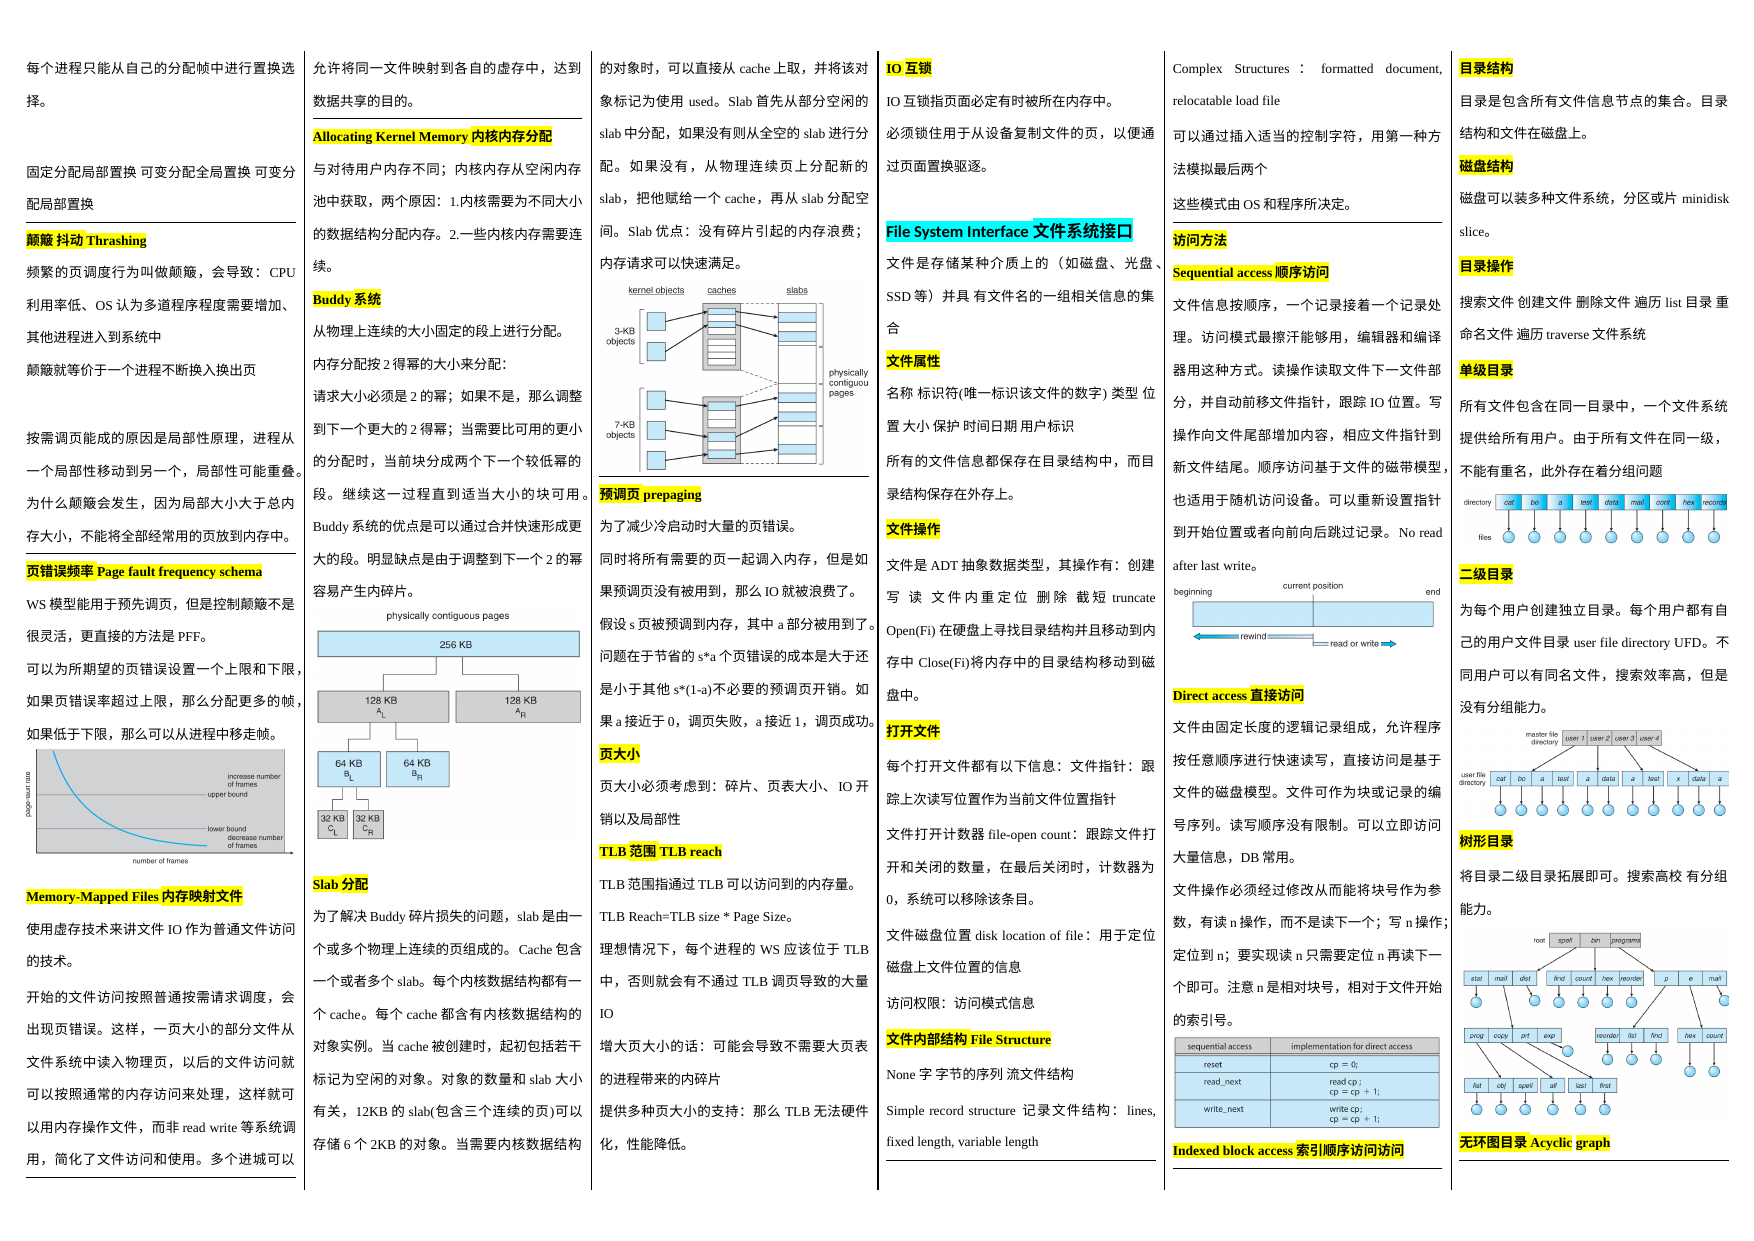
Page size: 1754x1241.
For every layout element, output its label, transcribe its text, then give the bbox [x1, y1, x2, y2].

text 所有的文件信息都保存在目录结构中，而目录结构保存在外存上。 [886, 444, 1156, 513]
text 从物理上连续的大小固定的段上进行分配。 [313, 314, 582, 347]
text 页错误频率 Page fault frequency schema [26, 554, 296, 587]
text 理想情况下，每个进程的WS应该位于TLB中，否则就会有不通过TLB调页导致的大量IO [599, 932, 869, 1029]
text 磁盘可以装多种文件系统，分区或片minidisk slice。 [1459, 181, 1729, 249]
text 所有文件包含在同一目录中，一个文件系统提供给所有用户。由于所有文件在同一级，不能有重名，此外存在着分组问题 [1459, 389, 1729, 489]
text Simple record structure 记录文件结构：lines, fixed length, variable length [886, 1093, 1156, 1160]
text TLB范围 TLB reach [599, 834, 869, 867]
text 这些模式由OS和程序所决定。 [1173, 188, 1442, 222]
text 目录结构 [1459, 51, 1729, 84]
text 必须锁住用于从设备复制文件的页，以便通过页面置换驱逐。 [886, 116, 1156, 181]
text 文件操作 [886, 513, 1156, 548]
text Allocating Kernel Memory内核内存分配 [313, 119, 582, 152]
picture [1459, 726, 1729, 819]
text 每个进程只能从自己的分配帧中进行置换选择。 [26, 51, 296, 119]
text Slab分配 [313, 867, 582, 899]
text 开始的文件访问按照普通按需请求调度，会出现页错误。这样，一页大小的部分文件从文件系统中读入物理页，以后的文件访问就可以按照通常的内存访问来处理，这样就可以用内存操作文件，而非read write等系统调用，简化了文件访问和使用。多个进城可以允许将同一文件映射到各自的虚存中，达到数据共享的目的。 [26, 980, 296, 1177]
text 文件磁盘位置disk location of file：用于定位磁盘上文件位置的信息 [886, 918, 1156, 986]
text Sequential access顺序访问 [1173, 256, 1442, 288]
text IO互锁指页面必定有时被所在内存中。 [886, 84, 1156, 116]
picture [1459, 489, 1729, 545]
picture [1172, 1035, 1443, 1131]
text None 字 字节的序列 流文件结构 [886, 1058, 1156, 1093]
text 每个打开文件都有以下信息：文件指针：跟踪上次读写位置作为当前文件位置指针 [886, 749, 1156, 818]
text 文件是ADT抽象数据类型，其操作有：创建 写 读 文件内重定位 删除 截短truncate Open(Fi) 在硬盘上寻找目录结构并且移动到内存中 Close(Fi)将内存中的目录结构移动到磁盘中。 [886, 548, 1156, 714]
text 树形目录 [1459, 819, 1729, 859]
text 可以为所期望的页错误设置一个上限和下限，如果页错误率超过上限，那么分配更多的帧，如果低于下限，那么可以从进程中移走帧。 [26, 652, 296, 749]
text 使用虚存技术来讲文件IO作为普通文件访问的技术。 [26, 912, 296, 980]
text 颠簸就等价于一个进程不断换入换出页 [26, 353, 296, 386]
text TLB Reach=TLB size * Page Size。 [599, 899, 869, 932]
picture [599, 278, 869, 472]
text 文件由固定长度的逻辑记录组成，允许程序按任意顺序进行快速读写，直接访问是基于文件的磁盘模型。文件可作为块或记录的编号序列。读写顺序没有限制。可以立即访问大量信息，DB常用。 [1173, 711, 1442, 873]
text 可以通过插入适当的控制字符，用第一种方法模拟最后两个 [1173, 119, 1442, 188]
text 单级目录 [1459, 353, 1729, 389]
text 搜索文件 创建文件 删除文件 遍历list目录 重命名文件 遍历traverse文件系统 [1459, 285, 1729, 353]
text 二级目录 [1459, 558, 1729, 593]
text 同时将所有需要的页一起调入内存，但是如果预调页没有被用到，那么IO就被浪费了。 [599, 542, 869, 607]
text 文件属性 [886, 344, 1156, 376]
text 为了解决Buddy碎片损失的问题，slab是由一个或多个物理上连续的页组成的。Cache包含一个或者多个slab。每个内核数据结构都有一个cache。每个cache都含有内核数据结构的对象实例。当cache被创建时，起初包括若干标记为空闲的对象。对象的数量和slab大小有关，12KB的slab(包含三个连续的页)可以存储6个2KB的对象。当需要内核数据结构的对象时，可以直接从cache上取，并将该对象标记为使用 used。Slab首先从部分空闲的slab中分配，如果没有则从全空的slab进行分配。如果没有，从物理连续页上分配新的slab，把他赋给一个cache，再从slab分配空间。Slab优点：没有碎片引起的内存浪费；内存请求可以快速满足。 [313, 899, 582, 1159]
text 请求大小必须是2的幂；如果不是，那么调整到下一个更大的2得幂；当需要比可用的更小的分配时，当前块分成两个下一个较低幂的段。继续这一过程直到适当大小的块可用。Buddy系统的优点是可以通过合并快速形成更大的段。明显缺点是由于调整到下一个2的幂容易产生内碎片。 [313, 379, 582, 607]
text Buddy系统 [313, 282, 582, 314]
text 假设s页被预调到内存，其中a部分被用到了。问题在于节省的s*a个页错误的成本是大于还是小于其他s*(1-a)不必要的预调页开销。如果a接近于0，调页失败，a接近1，调页成功。 [599, 607, 869, 737]
text 为每个用户创建独立目录。每个用户都有自己的用户文件目录user file directory UFD。不同用户可以有同名文件，搜索效率高，但是没有分组能力。 [1459, 593, 1729, 726]
text 名称 标识符(唯一标识该文件的数字) 类型 位置 大小 保护 时间日期 用户标识 [886, 376, 1156, 444]
picture [1172, 580, 1443, 651]
text 页大小 [599, 737, 869, 769]
text 按需调页能成的原因是局部性原理，进程从一个局部性移动到另一个，局部性可能重叠。为什么颠簸会发生，因为局部大小大于总内存大小，不能将全部经常用的页放到内存中。 [26, 421, 296, 553]
text 访问方法 [1173, 223, 1442, 256]
text Complex Structures：formatted document, relocatable load file [1173, 51, 1442, 119]
text 文件操作必须经过修改从而能将块号作为参数，有读n操作，而不是读下一个；写n操作；定位到n；要实现读n只需要定位n再读下一个即可。注意n是相对块号，相对于文件开始的索引号。 [1173, 873, 1442, 1035]
picture [26, 749, 296, 866]
text 为了解决Buddy碎片损失的问题，slab是由一个或多个物理上连续的页组成的。Cache包含一个或者多个slab。每个内核数据结构都有一个cache。每个cache都含有内核数据结构的对象实例。当cache被创建时，起初包括若干标记为空闲的对象。对象的数量和slab大小有关，12KB的slab(包含三个连续的页)可以存储6个2KB的对象。当需要内核数据结构的对象时，可以直接从cache上取，并将该对象标记为使用 used。Slab首先从部分空闲的slab中分配，如果没有则从全空的slab进行分配。如果没有，从物理连续页上分配新的slab，把他赋给一个cache，再从slab分配空间。Slab优点：没有碎片引起的内存浪费；内存请求可以快速满足。 [599, 51, 869, 278]
text IO互锁 [886, 51, 1156, 84]
text WS模型能用于预先调页，但是控制颠簸不是很灵活，更直接的方法是PFF。 [26, 587, 296, 652]
text 频繁的页调度行为叫做颠簸，会导致：CPU利用率低、OS认为多道程序程度需要增加、其他进程进入到系统中 [26, 256, 296, 353]
text 内存分配按2得幂的大小来分配： [313, 347, 582, 379]
text 为了减少冷启动时大量的页错误。 [599, 509, 869, 542]
text 开始的文件访问按照普通按需请求调度，会出现页错误。这样，一页大小的部分文件从文件系统中读入物理页，以后的文件访问就可以按照通常的内存访问来处理，这样就可以用内存操作文件，而非read write等系统调用，简化了文件访问和使用。多个进城可以允许将同一文件映射到各自的虚存中，达到数据共享的目的。 [313, 51, 582, 118]
text File System Interface 文件系统接口 [886, 214, 1156, 246]
text 文件是存储某种介质上的（如磁盘、光盘、SSD等）并具 有文件名的一组相关信息的集合 [886, 246, 1156, 344]
text 打开文件 [886, 714, 1156, 749]
text Direct access直接访问 [1173, 678, 1442, 711]
text 文件信息按顺序，一个记录接着一个记录处理。访问模式最擦汗能够用，编辑器和编译器用这种方式。读操作读取文件下一文件部分，并自动前移文件指针，跟踪IO位置。写操作向文件尾部增加内容，相应文件指针到新文件结尾。顺序访问基于文件的磁带模型，也适用于随机访问设备。可以重新设置指针到开始位置或者向前向后跳过记录。No read after last write。 [1173, 288, 1442, 580]
text 与对待用户内存不同；内核内存从空闲内存池中获取，两个原因：1.内核需要为不同大小的数据结构分配内存。2.一些内核内存需要连续。 [313, 152, 582, 282]
text 将目录二级目录拓展即可。搜索高校 有分组能力。 [1459, 859, 1729, 927]
text 目录是包含所有文件信息节点的集合。目录结构和文件在磁盘上。 [1459, 84, 1729, 149]
text Indexed block access索引顺序访问访问 [1173, 1133, 1442, 1168]
text 磁盘结构 [1459, 149, 1729, 181]
text 目录操作 [1459, 249, 1729, 285]
text Memory-Mapped Files内存映射文件 [26, 879, 296, 912]
text 预调页 prepaging [599, 477, 869, 509]
text 固定分配局部置换 可变分配全局置换 可变分配局部置换 [26, 155, 296, 222]
text 文件内部结构 File Structure [886, 1022, 1156, 1058]
text 访问权限：访问模式信息 [886, 986, 1156, 1022]
text 增大页大小的话：可能会导致不需要大页表的进程带来的内碎片 [599, 1029, 869, 1094]
text 文件打开计数器file-open count：跟踪文件打开和关闭的数量，在最后关闭时，计数器为0，系统可以移除该条目。 [886, 818, 1156, 918]
text 无环图目录 Acyclic graph [1459, 1126, 1729, 1160]
text 页大小必须考虑到：碎片、页表大小、IO开销以及局部性 [599, 769, 869, 834]
text 颠簸 抖动 Thrashing [26, 223, 296, 256]
picture [312, 607, 583, 846]
text TLB范围指通过TLB可以访问到的内存量。 [599, 867, 869, 899]
picture [1459, 927, 1729, 1121]
text 提供多种页大小的支持：那么TLB无法硬件化，性能降低。 [599, 1094, 869, 1159]
